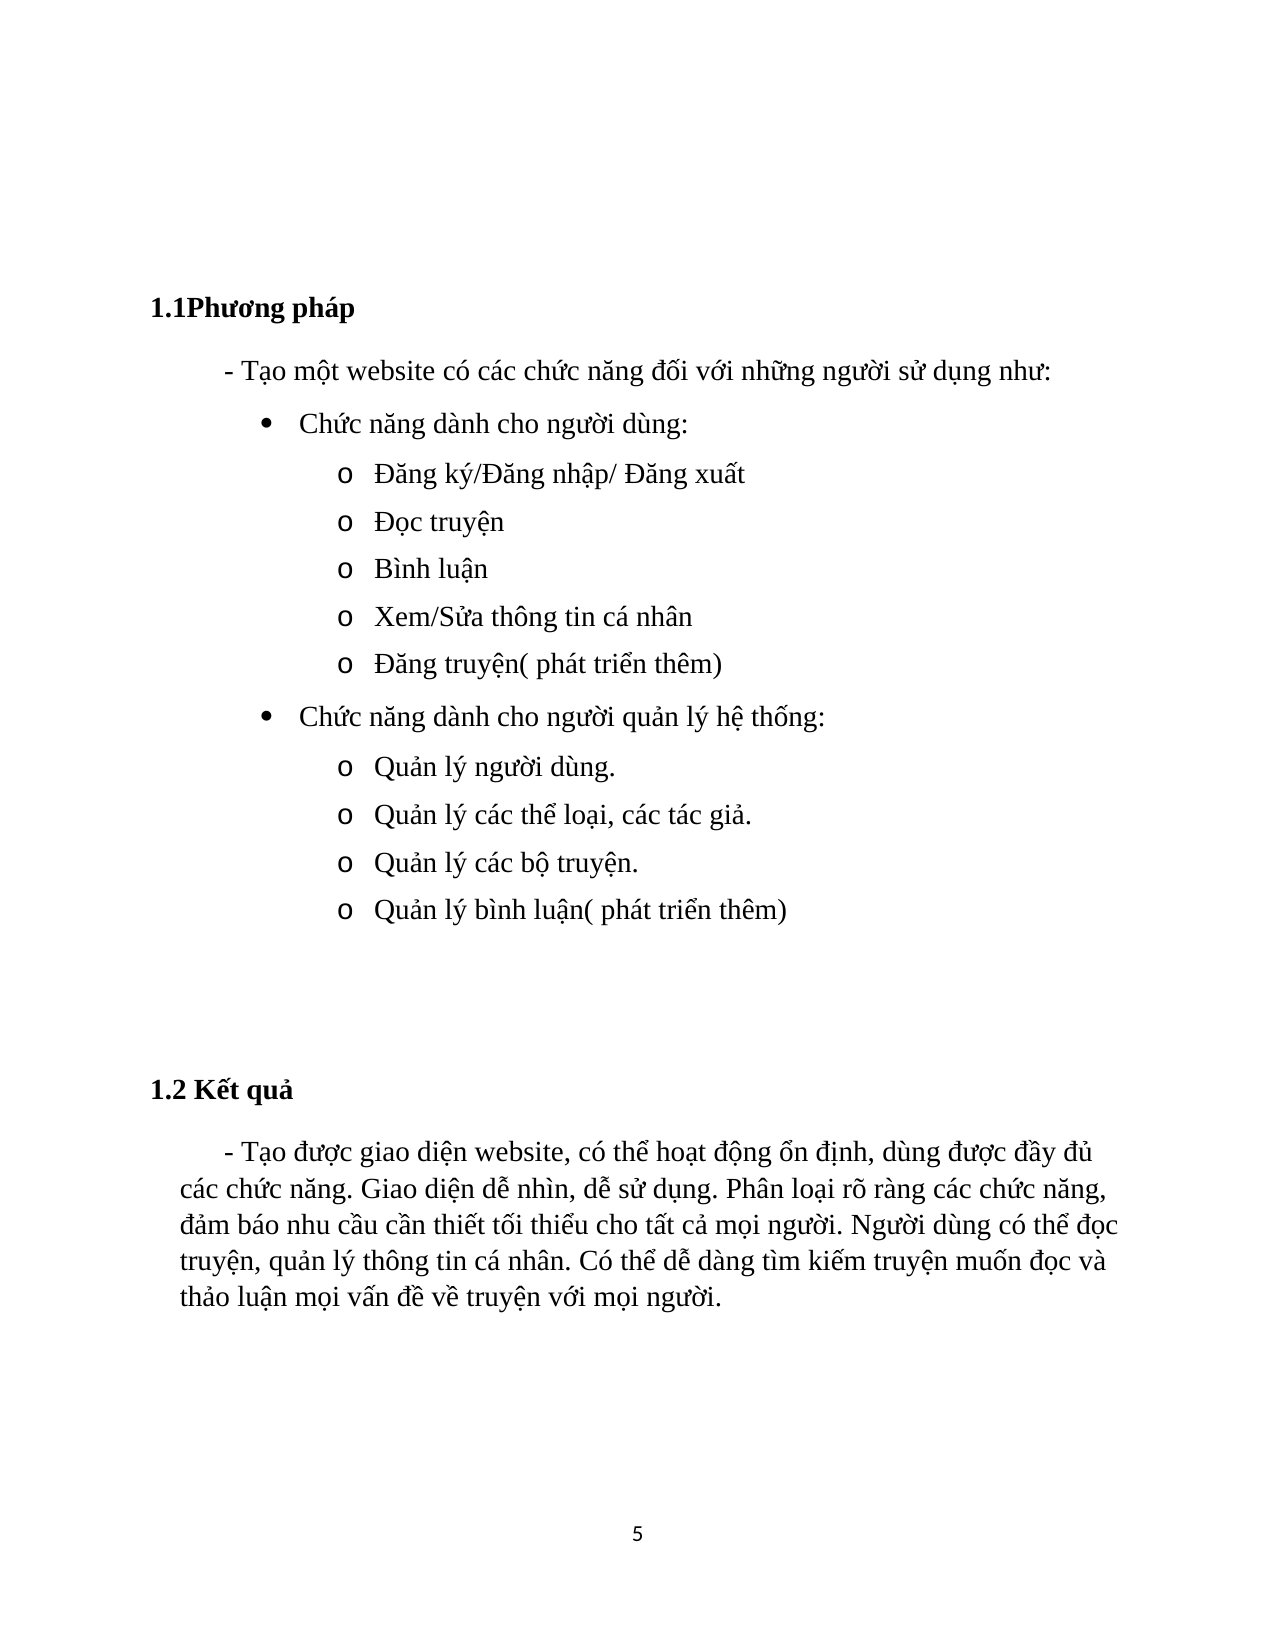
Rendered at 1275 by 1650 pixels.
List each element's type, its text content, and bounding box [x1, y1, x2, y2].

list Bình luận [336, 551, 1125, 587]
list Quản lý các thể loại, các tác giả. [336, 797, 1125, 833]
list Đọc truyện [336, 504, 1125, 540]
subtitle 1.2 Kết quả [150, 1072, 1125, 1105]
list Đăng ký/Đăng nhập/ Đăng xuất [336, 456, 1125, 492]
text - Tạo một website có các chức năng đối với những người sử dụng như: [179, 353, 1125, 387]
list Chức năng dành cho người dùng: [261, 406, 1125, 440]
list Xem/Sửa thông tin cá nhân [336, 599, 1125, 635]
text - Tạo được giao diện website, có thể hoạt động ổn định, dùng được đầy đủ các chức năng. Giao diện dễ nhìn, dễ sử dụng. Phân loại rõ ràng các chức năng, đảm báo nhu cầu cần thiết tối thiểu cho tất cả mọi người. Người dùng có thể đọc truyện, quản lý thông tin cá nhân. Có thể dễ dàng tìm kiếm truyện muốn đọc và thảo luận mọi vấn đề về truyện với mọi người. [179, 1134, 1125, 1313]
list Quản lý các bộ truyện. [336, 845, 1125, 881]
list Quản lý bình luận( phát triển thêm) [336, 892, 1125, 928]
list Quản lý người dùng. [336, 749, 1125, 786]
list Chức năng dành cho người quản lý hệ thống: [261, 699, 1125, 733]
subtitle 1.1Phương pháp [150, 291, 1125, 324]
list Đăng truyện( phát triển thêm) [336, 647, 1125, 683]
